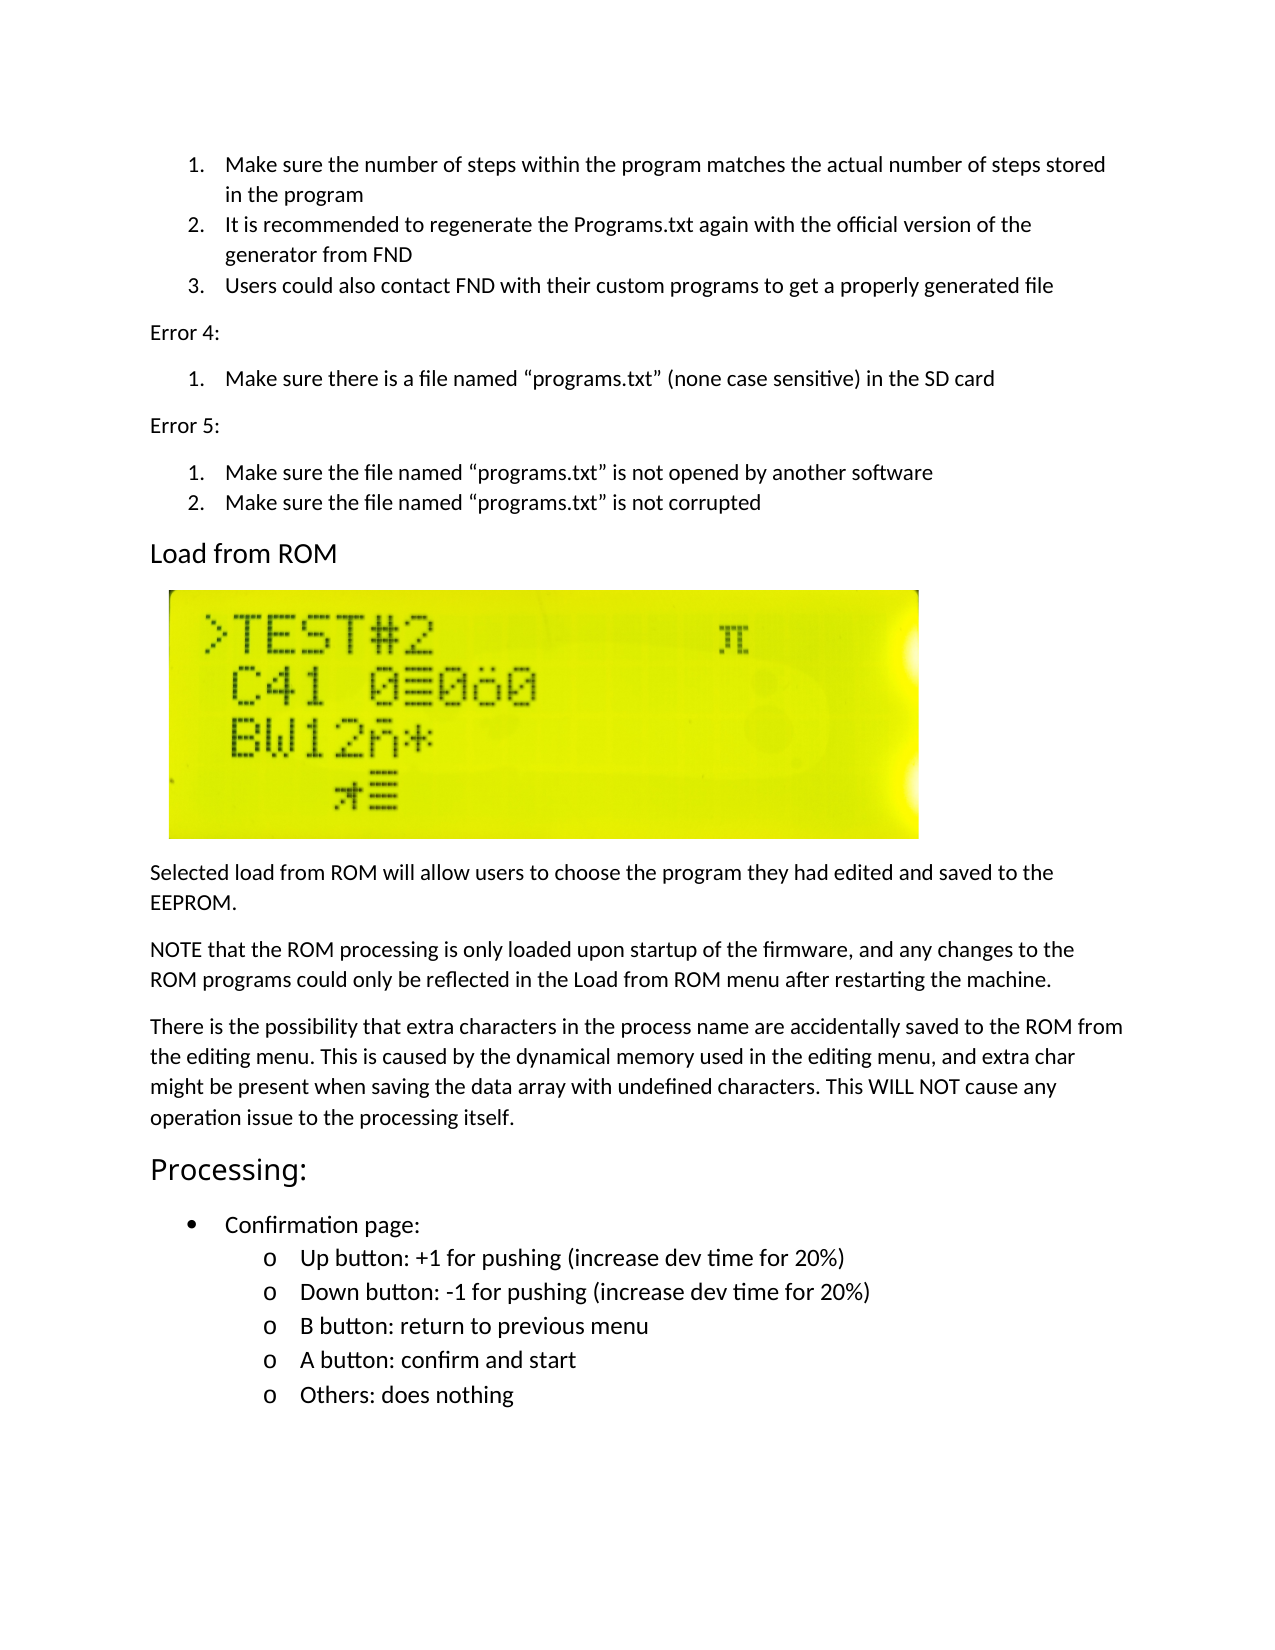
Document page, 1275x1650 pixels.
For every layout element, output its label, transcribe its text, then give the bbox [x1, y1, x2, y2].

list Up button: +1 for pushing (increase dev time for 20%) [262, 1242, 1125, 1274]
list Make sure there is a file named “programs.txt” (none case sensitive) in the SD card [187, 364, 1125, 393]
list Others: does nothing [262, 1379, 1125, 1411]
list Make sure the file named “programs.txt” is not corrupted [187, 488, 1125, 517]
list Down button: -1 for pushing (increase dev time for 20%) [262, 1276, 1125, 1308]
text Load from ROM [150, 535, 1125, 571]
text Processing: [150, 1149, 1125, 1189]
list B button: return to previous menu [262, 1310, 1125, 1342]
text Error 4: [150, 318, 1125, 346]
text Error 5: [150, 411, 1125, 439]
list Confirmation page: [187, 1209, 1125, 1239]
list A button: confirm and start [262, 1345, 1125, 1376]
list Make sure the number of steps within the program matches the actual number of steps stored in the program [187, 150, 1125, 208]
text There is the possibility that extra characters in the process name are accidentally saved to the ROM from the editing menu. This is caused by the dynamical memory used in the editing menu, and extra char might be present when saving the data array with undefined characters. This WILL NOT cause any operation issue to the processing itself. [150, 1012, 1125, 1131]
list Users could also contact FND with their custom programs to get a properly generated file [187, 271, 1125, 299]
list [187, 210, 1125, 269]
text NOTE that the ROM processing is only loaded upon startup of the firmware, and any changes to the ROM programs could only be reflected in the Load from ROM menu after restarting the machine. [150, 935, 1125, 993]
list Make sure the file named “programs.txt” is not opened by another software [187, 458, 1125, 486]
text Selected load from ROM will allow users to choose the program they had edited and saved to the EEPROM. [150, 858, 1125, 916]
